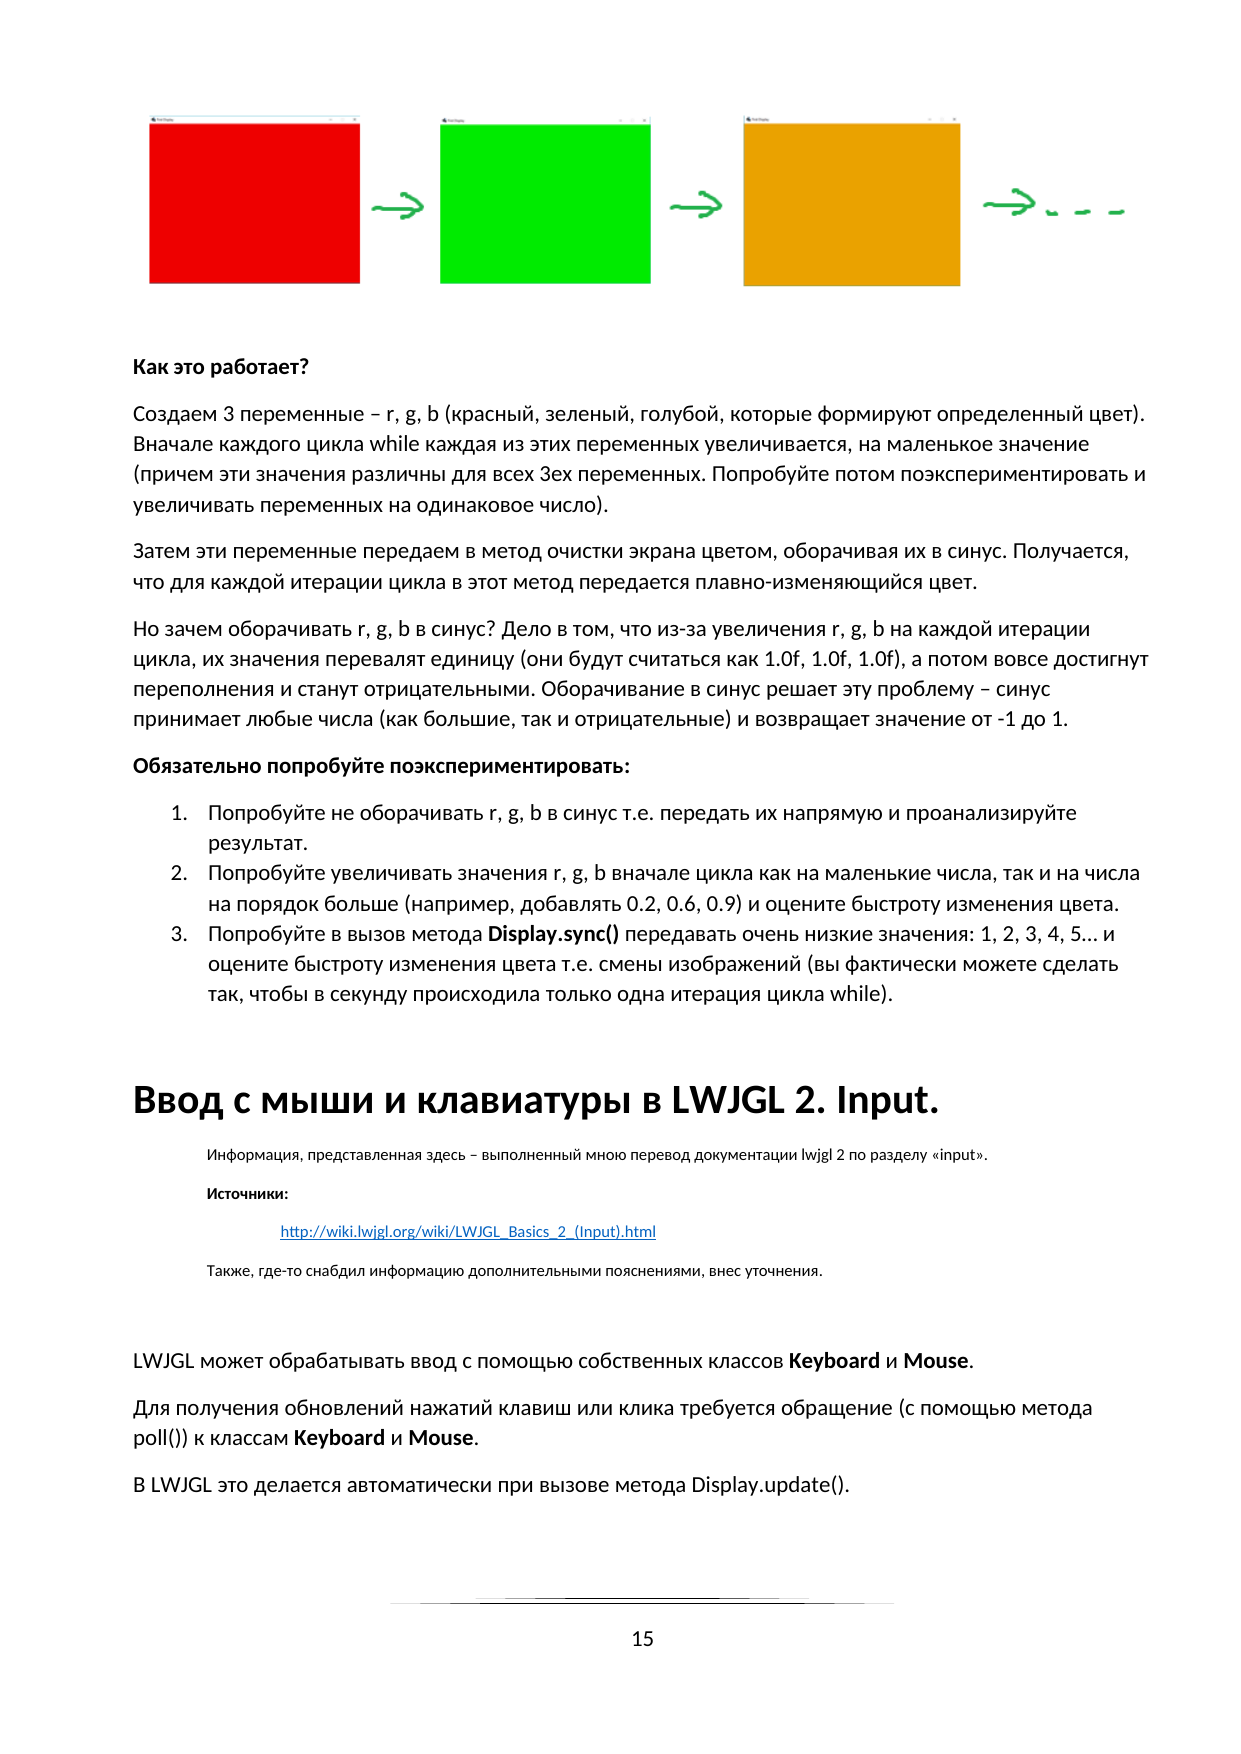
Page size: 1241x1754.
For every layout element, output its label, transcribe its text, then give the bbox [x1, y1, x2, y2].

text Затем эти переменные передаем в метод очистки экрана цветом, оборачивая их в синус. Получается, что для каждой итерации цикла в этот метод передается плавно-изменяющийся цвет. [133, 537, 1152, 595]
picture [132, 88, 1151, 334]
text Для получения обновлений нажатий клавиш или клика требуется обращение (с помощью метода poll()) к классам Keyboard и Mouse. [133, 1393, 1152, 1451]
text Создаем 3 переменные – r, g, b (красный, зеленый, голубой, которые формируют определенный цвет). Вначале каждого цикла while каждая из этих переменных увеличивается, на маленькое значение (причем эти значения различны для всех 3ех переменных. Попробуйте потом поэкспериментировать и увеличивать переменных на одинаковое число). [133, 399, 1152, 518]
text http://wiki.lwjgl.org/wiki/LWJGL_Basics_2_(Input).html [207, 1222, 1152, 1242]
text Источники: [207, 1183, 1152, 1203]
text Также, где-то снабдил информацию дополнительными пояснениями, внес уточнения. [207, 1260, 1152, 1281]
list Попробуйте увеличивать значения r, g, b вначале цикла как на маленькие числа, так и на числа на порядок больше (например, добавлять 0.2, 0.6, 0.9) и оцените быстроту изменения цвета. [170, 858, 1152, 917]
text Но зачем оборачивать r, g, b в синус? Дело в том, что из-за увеличения r, g, b на каждой итерации цикла, их значения перевалят единицу (они будут считаться как 1.0f, 1.0f, 1.0f), а потом вовсе достигнут переполнения и станут отрицательными. Оборачивание в синус решает эту проблему – синус принимает любые числа (как большие, так и отрицательные) и возвращает значение от -1 до 1. [133, 614, 1152, 732]
text LWJGL может обрабатывать ввод с помощью собственных классов Keyboard и Mouse. [133, 1346, 1152, 1374]
text Как это работает? [133, 352, 1152, 380]
text Ввод с мыши и клавиатуры в LWJGL 2. Input. [133, 1073, 1152, 1124]
text В LWJGL это делается автоматически при вызове метода Display.update(). [133, 1470, 1152, 1498]
list Попробуйте в вызов метода Display.sync() передавать очень низкие значения: 1, 2, 3, 4, 5… и оцените быстроту изменения цвета т.е. смены изображений (вы фактически можете сделать так, чтобы в секунду происходила только одна итерация цикла while). [170, 919, 1152, 1007]
list Попробуйте не оборачивать r, g, b в синус т.е. передать их напрямую и проанализируйте результат. [170, 798, 1152, 856]
text Информация, представленная здесь – выполненный мною перевод документации lwjgl 2 по разделу «input». [207, 1145, 1152, 1165]
text Обязательно попробуйте поэкспериментировать: [133, 751, 1152, 779]
